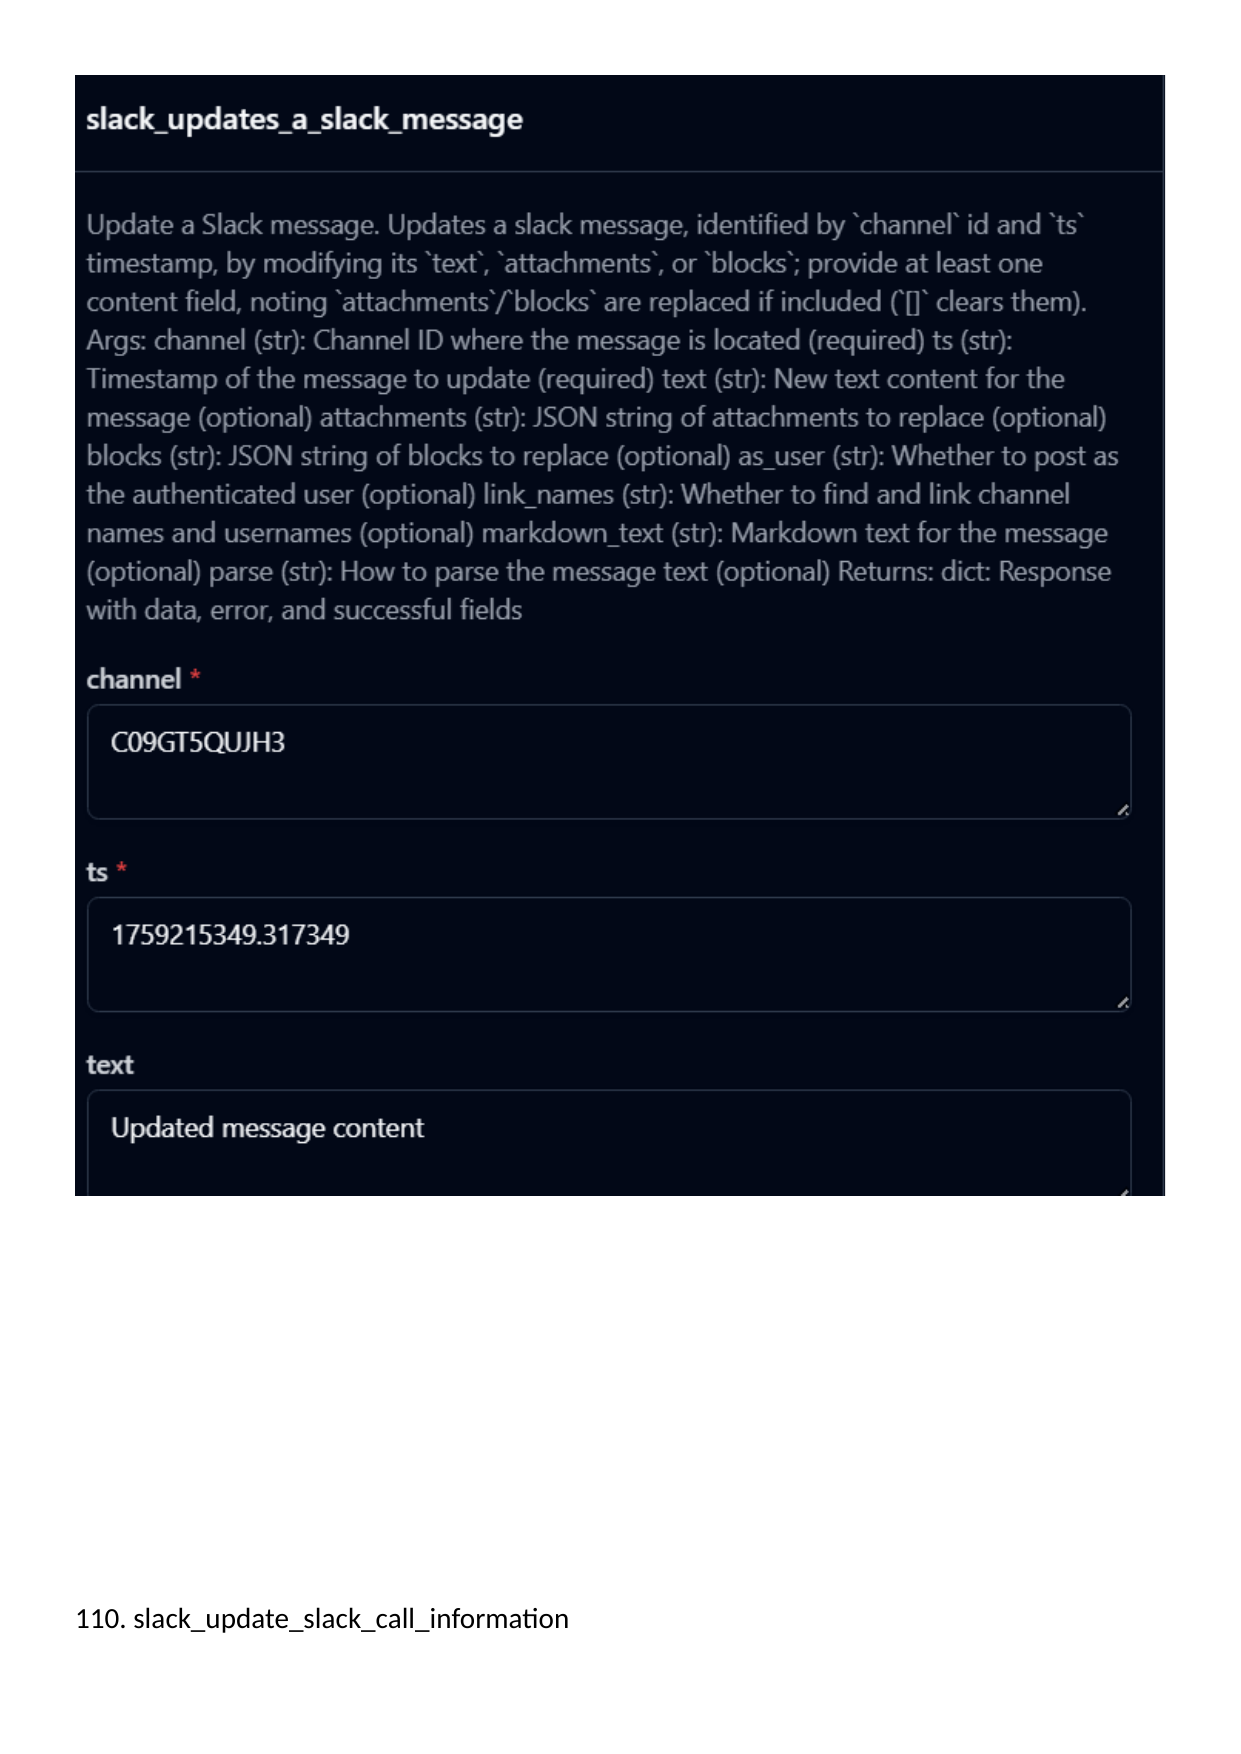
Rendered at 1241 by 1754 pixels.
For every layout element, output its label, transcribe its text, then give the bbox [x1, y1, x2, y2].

text 110. slack_update_slack_call_information [75, 1601, 1165, 1636]
picture [75, 75, 1166, 1196]
